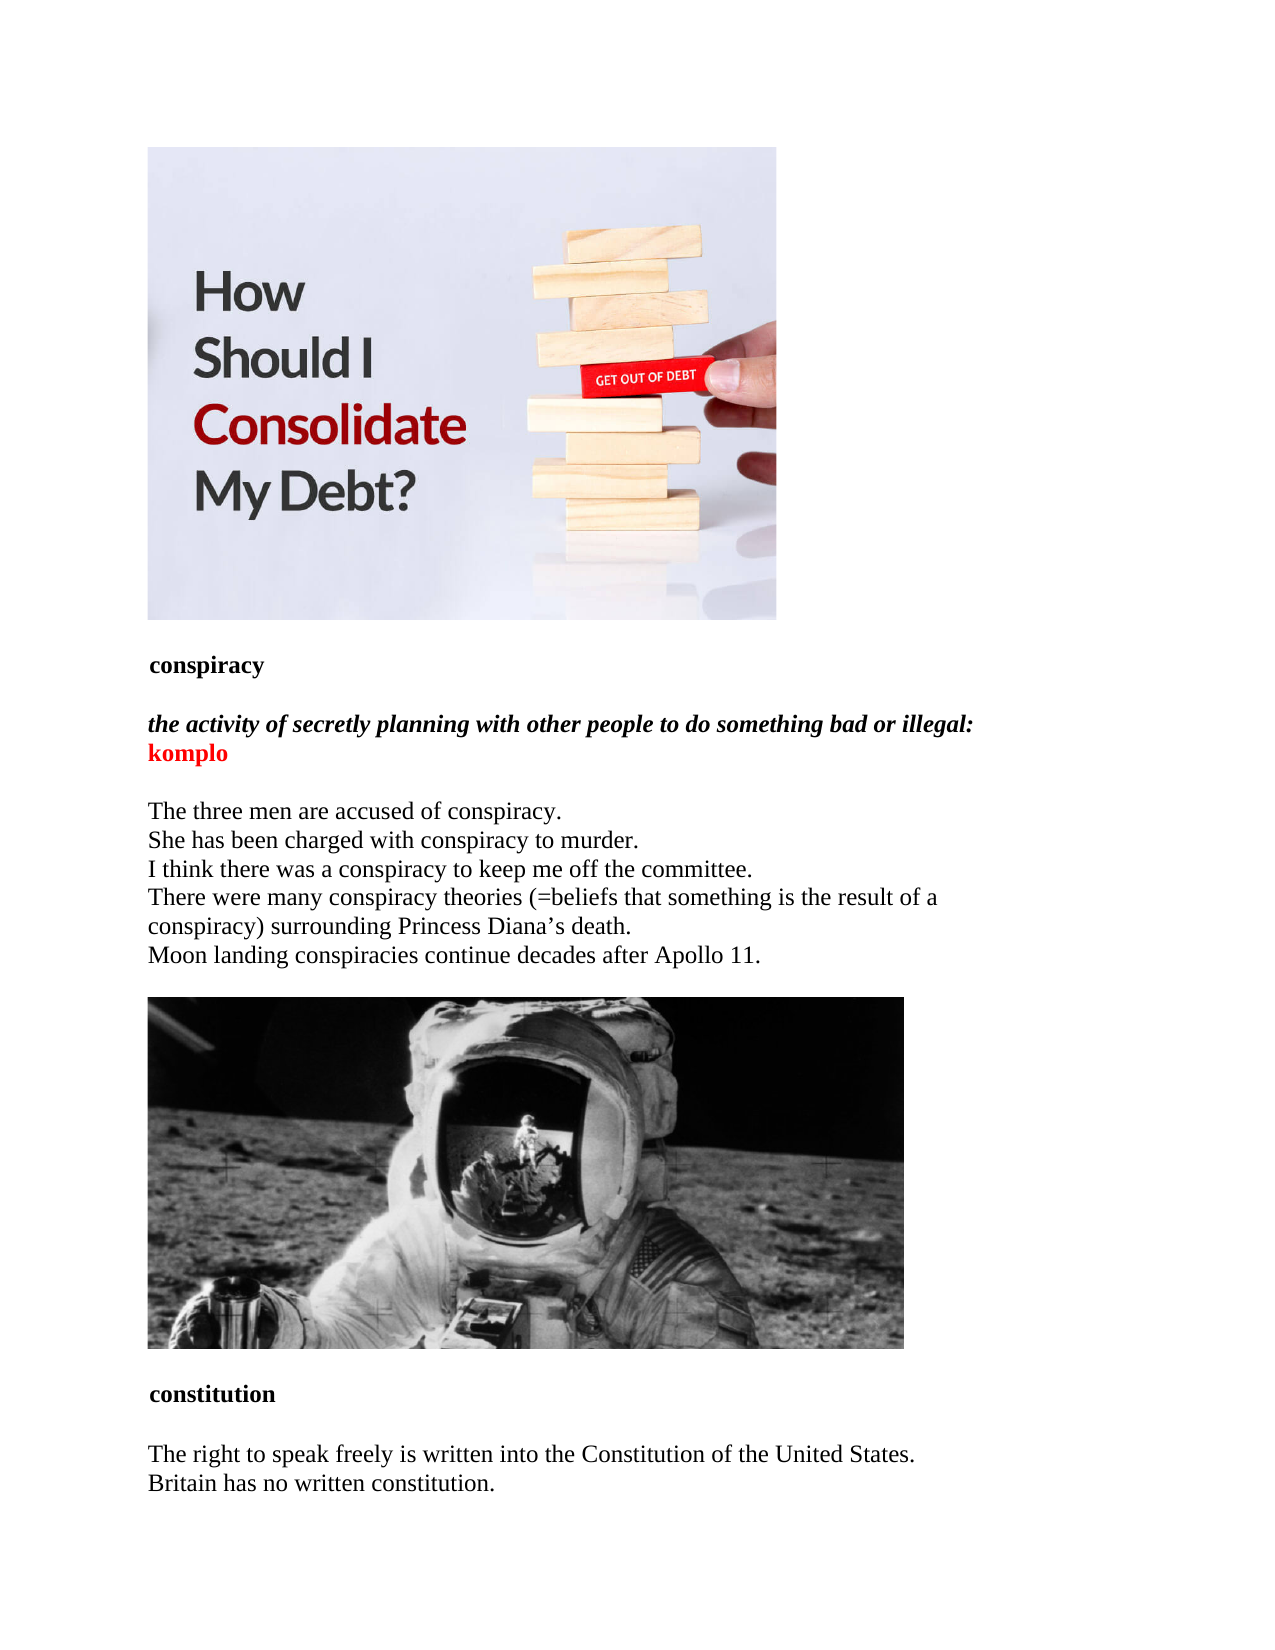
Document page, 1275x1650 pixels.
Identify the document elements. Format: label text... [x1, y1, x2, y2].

picture [147, 997, 904, 1349]
table_header constitution [148, 1378, 494, 1410]
picture [147, 147, 777, 620]
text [148, 1439, 1127, 1496]
text the activity of secretly planning with other people to do something bad or illegal: komplo [148, 709, 1127, 767]
table_header conspiracy [148, 649, 494, 680]
text The three men are accused of conspiracy. She has been charged with conspiracy to murder. I think there was a conspiracy to keep me off the committee. There were many conspiracy theories (=beliefs that something is the result of a conspiracy) surrounding Princess Diana’s death. Moon landing conspiracies continue decades after Apollo 11. [148, 796, 1127, 969]
